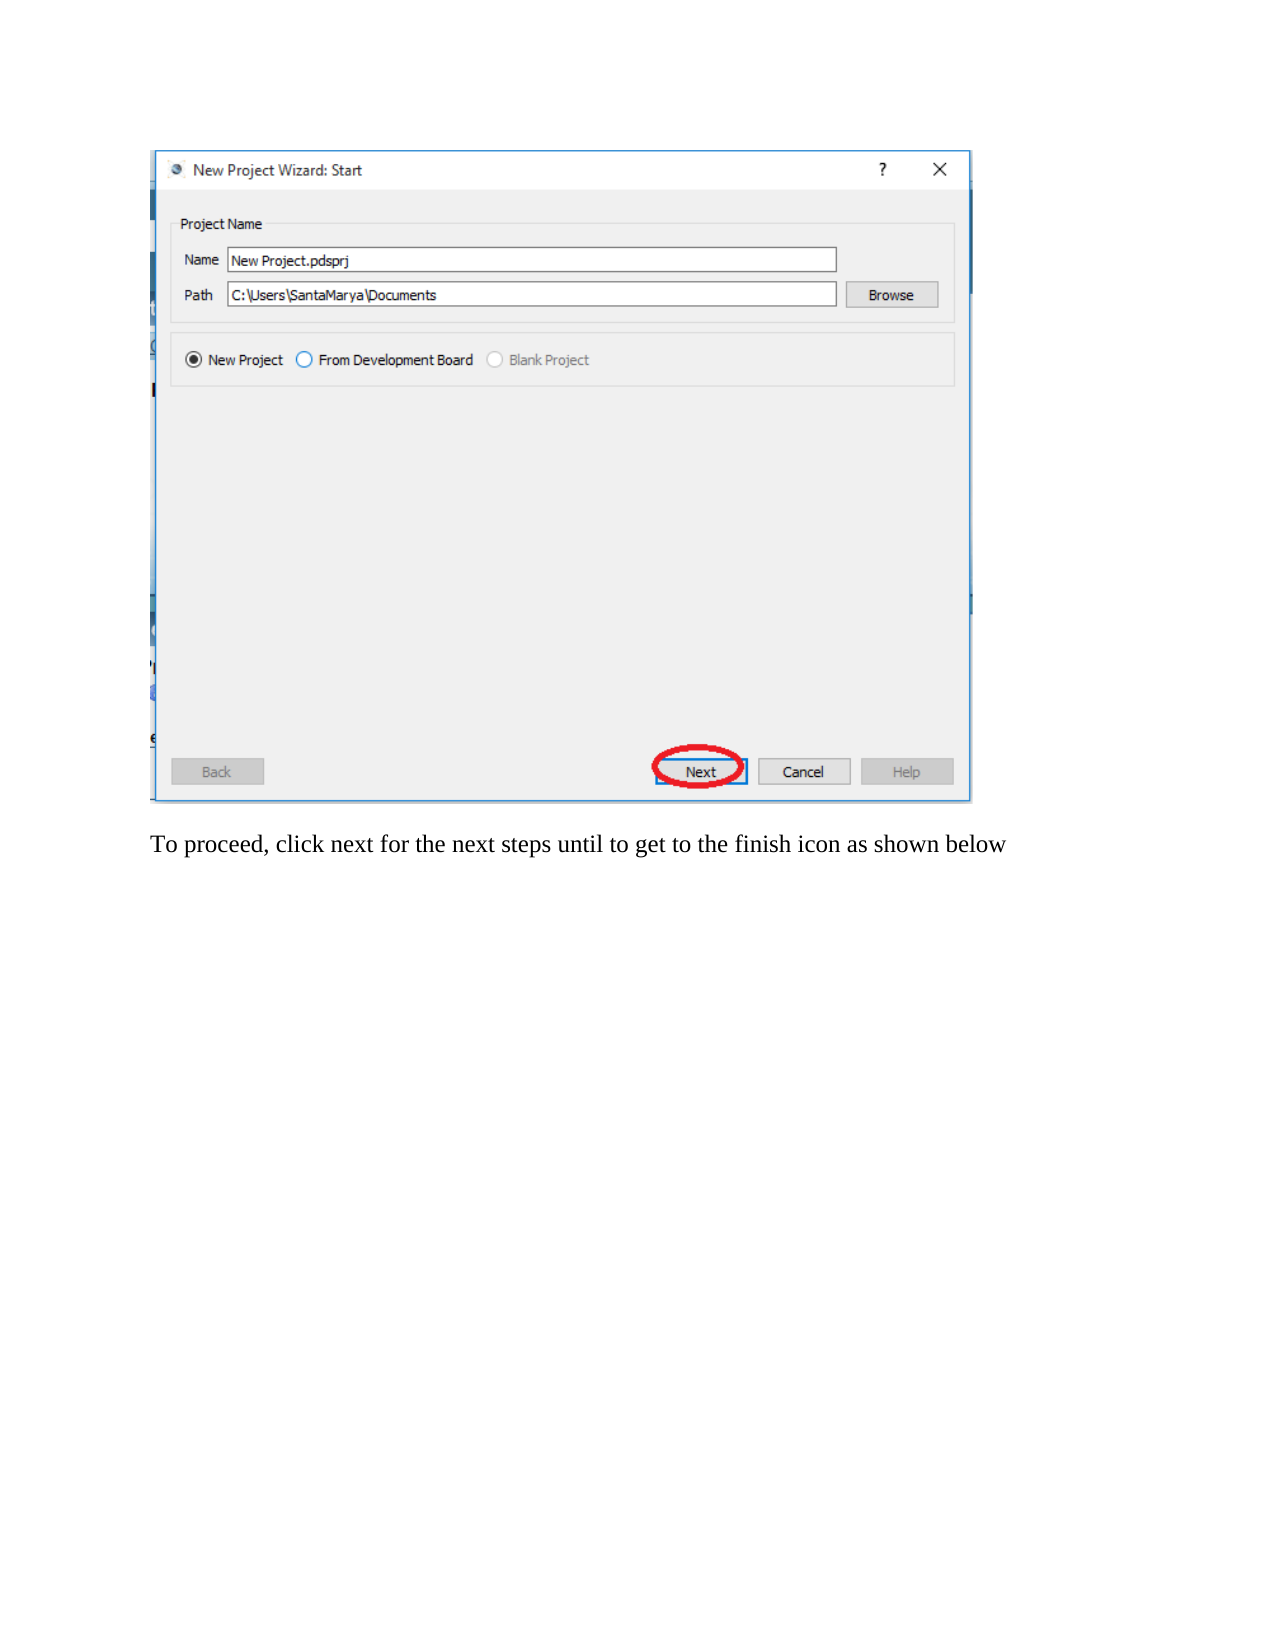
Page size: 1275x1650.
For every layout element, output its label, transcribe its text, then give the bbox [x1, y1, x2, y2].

picture [150, 150, 973, 804]
text To proceed, click next for the next steps until to get to the finish icon as shown below [150, 829, 1125, 858]
